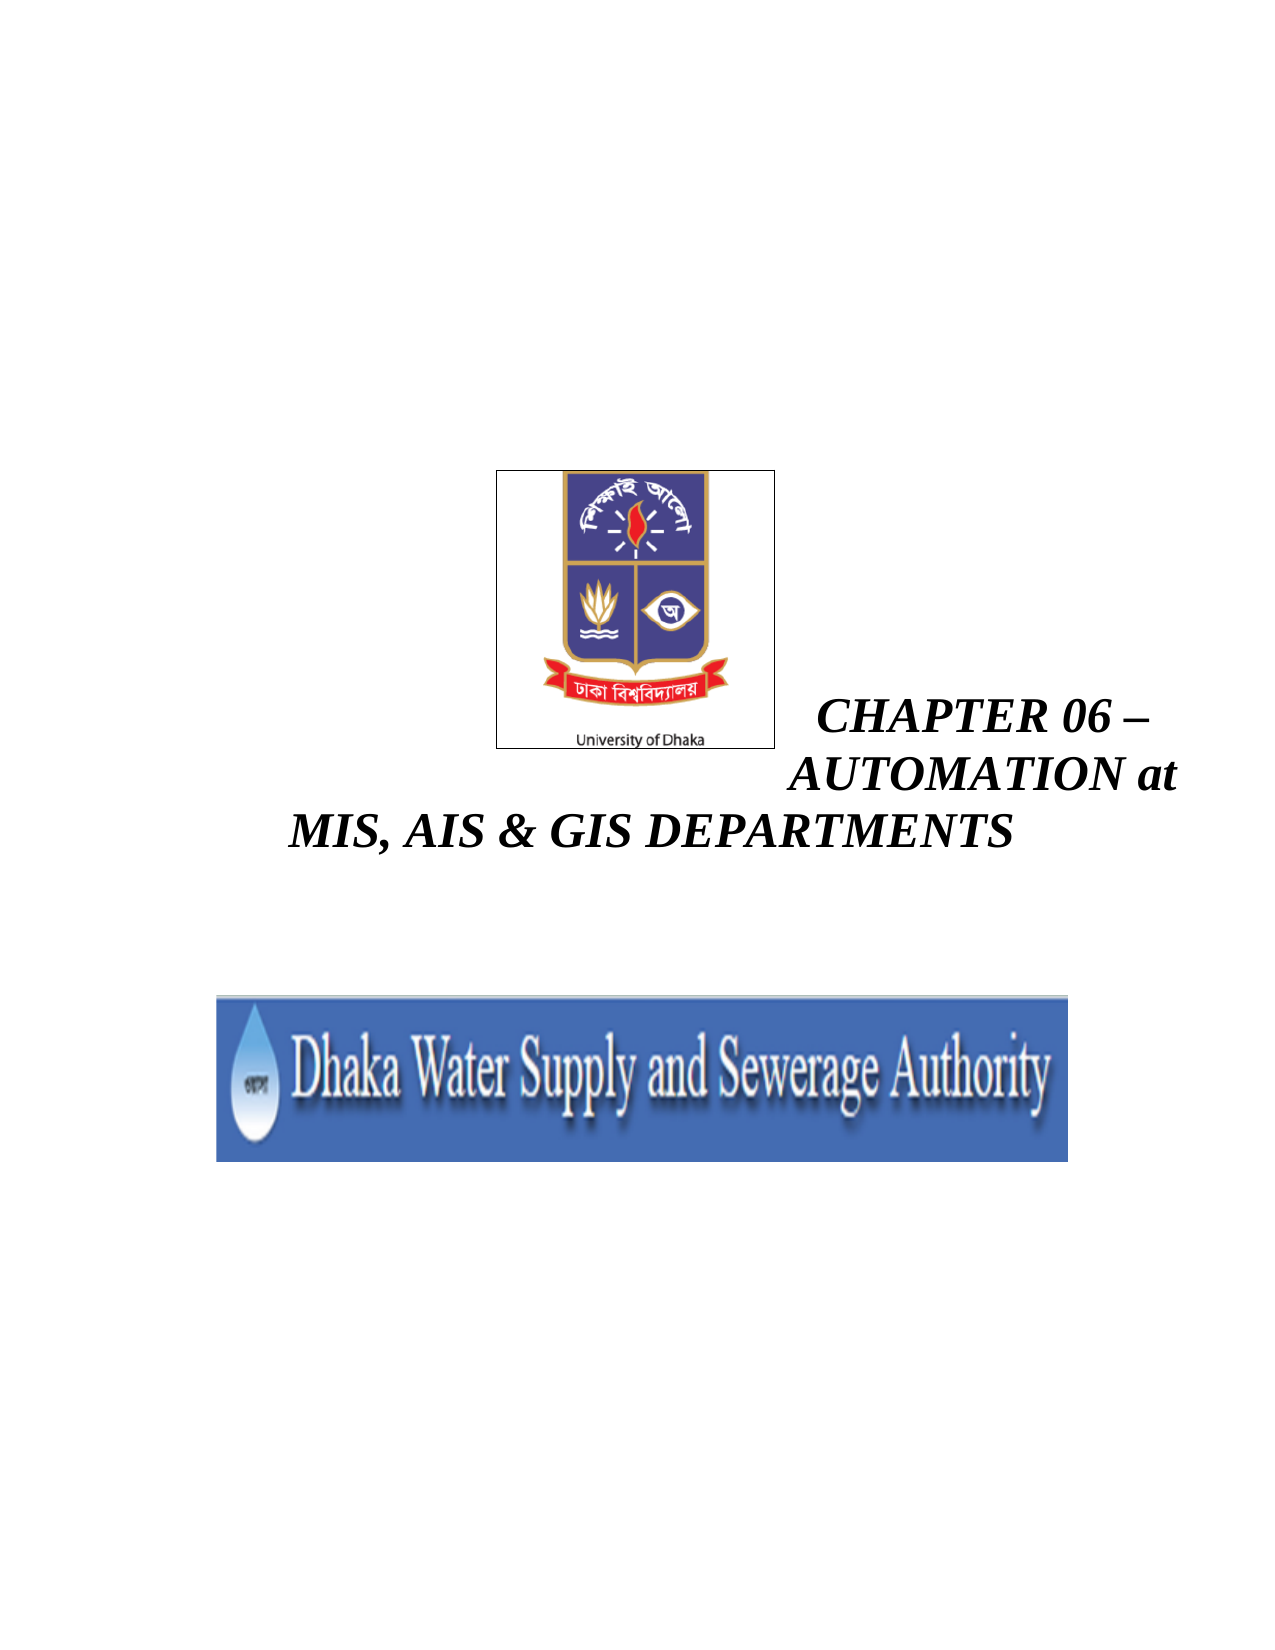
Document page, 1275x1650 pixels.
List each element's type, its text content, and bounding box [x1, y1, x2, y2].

picture [216, 995, 1068, 1162]
picture [497, 471, 774, 748]
text CHAPTER 06 – AUTOMATION at MIS, AIS & GIS DEPARTMENTS [112, 686, 1191, 858]
